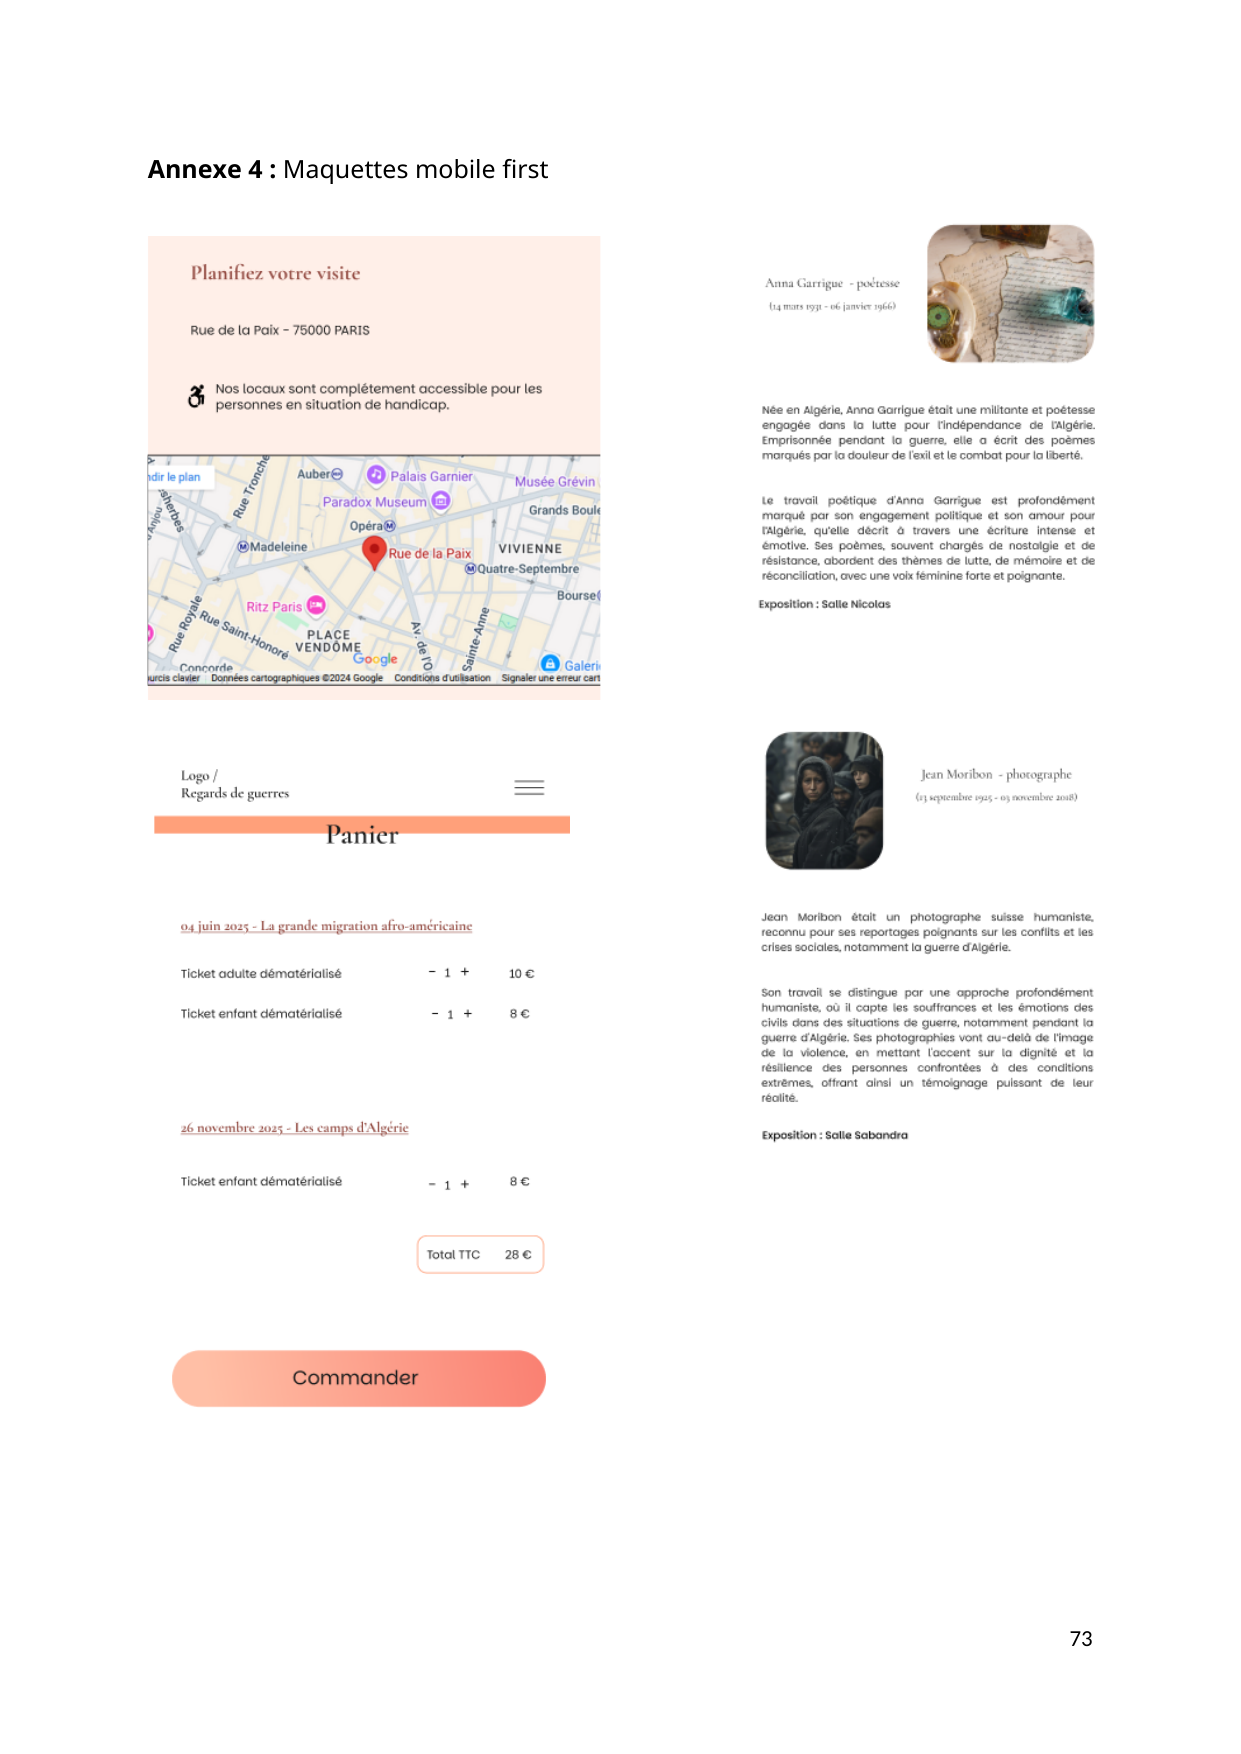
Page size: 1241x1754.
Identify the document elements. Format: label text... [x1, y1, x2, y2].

subtitle Annexe 4 : Maquettes mobile first [148, 152, 1092, 186]
picture [741, 196, 1114, 1173]
picture [154, 769, 570, 1442]
picture [147, 236, 601, 700]
